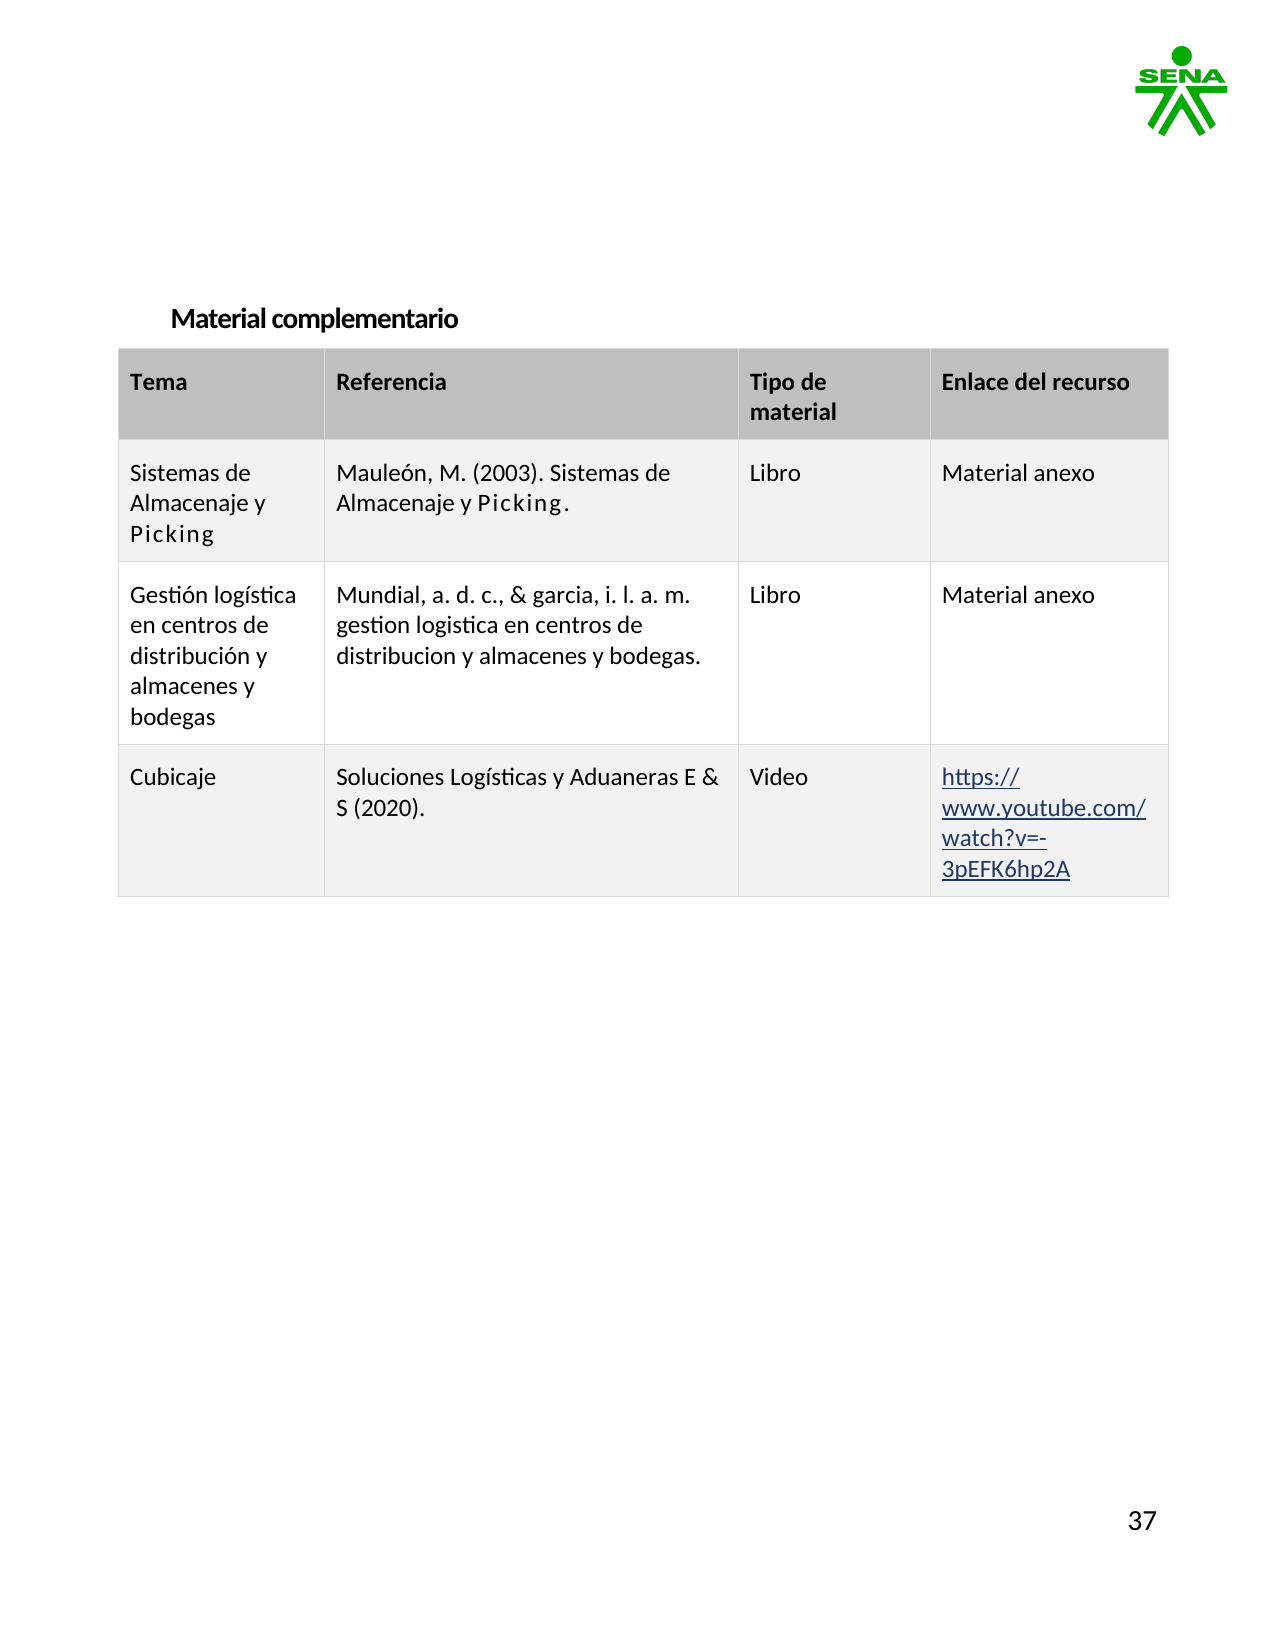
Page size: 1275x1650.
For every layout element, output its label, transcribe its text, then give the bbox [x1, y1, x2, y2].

table_header Tipo de material [739, 349, 930, 439]
subtitle Material complementario [170, 300, 1157, 336]
picture [1135, 46, 1228, 136]
table_header Referencia [325, 349, 738, 439]
table_cell Material anexo [931, 562, 1168, 744]
table_cell https://www.youtube.com/watch?v=-3pEFK6hp2A [931, 745, 1168, 896]
table_header Enlace del recurso [931, 349, 1168, 439]
table_cell Mundial, a. d. c., & garcia, i. l. a. m. gestion logistica en centros de distribucion y almacenes y bodegas. [325, 562, 738, 744]
table_cell Video [739, 745, 930, 896]
table_cell Soluciones Logísticas y Aduaneras E & S (2020). [325, 745, 738, 896]
table_header Tema [119, 349, 324, 439]
table_cell Gestión logística en centros de distribución y almacenes y bodegas [119, 562, 324, 744]
table_cell Mauleón, M. (2003). Sistemas de Almacenaje y Picking. [325, 440, 738, 561]
table_cell Libro [739, 440, 930, 561]
table_cell Libro [739, 562, 930, 744]
table_cell Material anexo [931, 440, 1168, 561]
table_cell Cubicaje [119, 745, 324, 896]
table_cell Sistemas de Almacenaje y Picking [119, 440, 324, 561]
